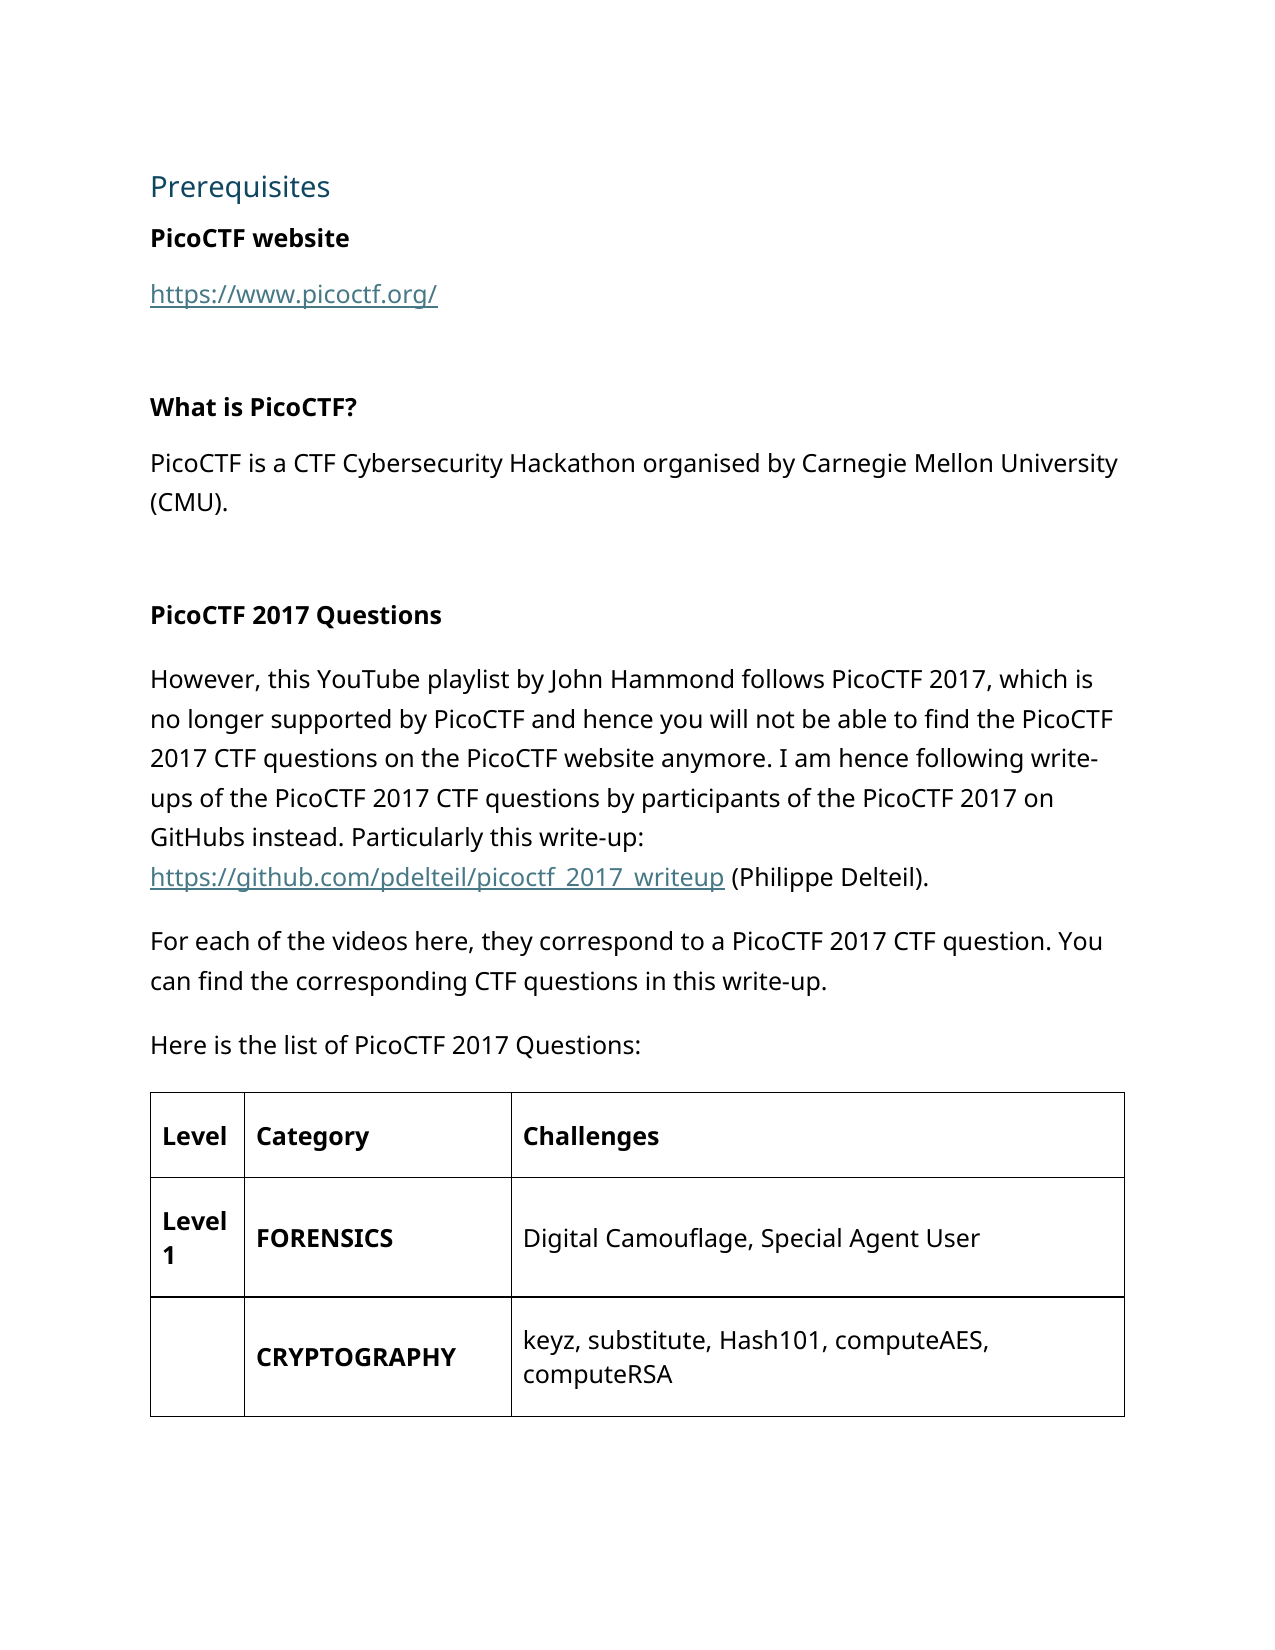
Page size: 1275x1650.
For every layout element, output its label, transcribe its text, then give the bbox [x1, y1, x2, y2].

subtitle Prerequisites [150, 167, 1125, 206]
text PicoCTF is a CTF Cybersecurity Hackathon organised by Carnegie Mellon University (CMU). [150, 446, 1125, 519]
text For each of the videos here, they correspond to a PicoCTF 2017 CTF question. You can find the corresponding CTF questions in this write-up. [150, 924, 1125, 997]
table_cell CRYPTOGRAPHY [245, 1298, 511, 1416]
text PicoCTF 2017 Questions [150, 597, 1125, 631]
text What is PicoCTF? [150, 389, 1125, 423]
table_header Challenges [512, 1093, 1124, 1177]
table_cell Level 1 [151, 1178, 244, 1296]
text https://www.picoctf.org/ [150, 277, 1125, 311]
text Here is the list of PicoCTF 2017 Questions: [150, 1028, 1125, 1062]
table_cell Digital Camouflage, Special Agent User [512, 1178, 1124, 1296]
table_header Level [151, 1093, 244, 1177]
table_cell keyz, substitute, Hash101, computeAES, computeRSA [512, 1298, 1124, 1416]
table_header Category [245, 1093, 511, 1177]
text However, this YouTube playlist by John Hammond follows PicoCTF 2017, which is no longer supported by PicoCTF and hence you will not be able to find the PicoCTF 2017 CTF questions on the PicoCTF website anymore. I am hence following write-ups of the PicoCTF 2017 CTF questions by participants of the PicoCTF 2017 on GitHubs instead. Particularly this write-up: https://github.com/pdelteil/picoctf_2017_writeup (Philippe Delteil). [150, 662, 1125, 893]
table_cell [151, 1298, 244, 1416]
text PicoCTF website [150, 221, 1125, 255]
table_cell FORENSICS [245, 1178, 511, 1296]
